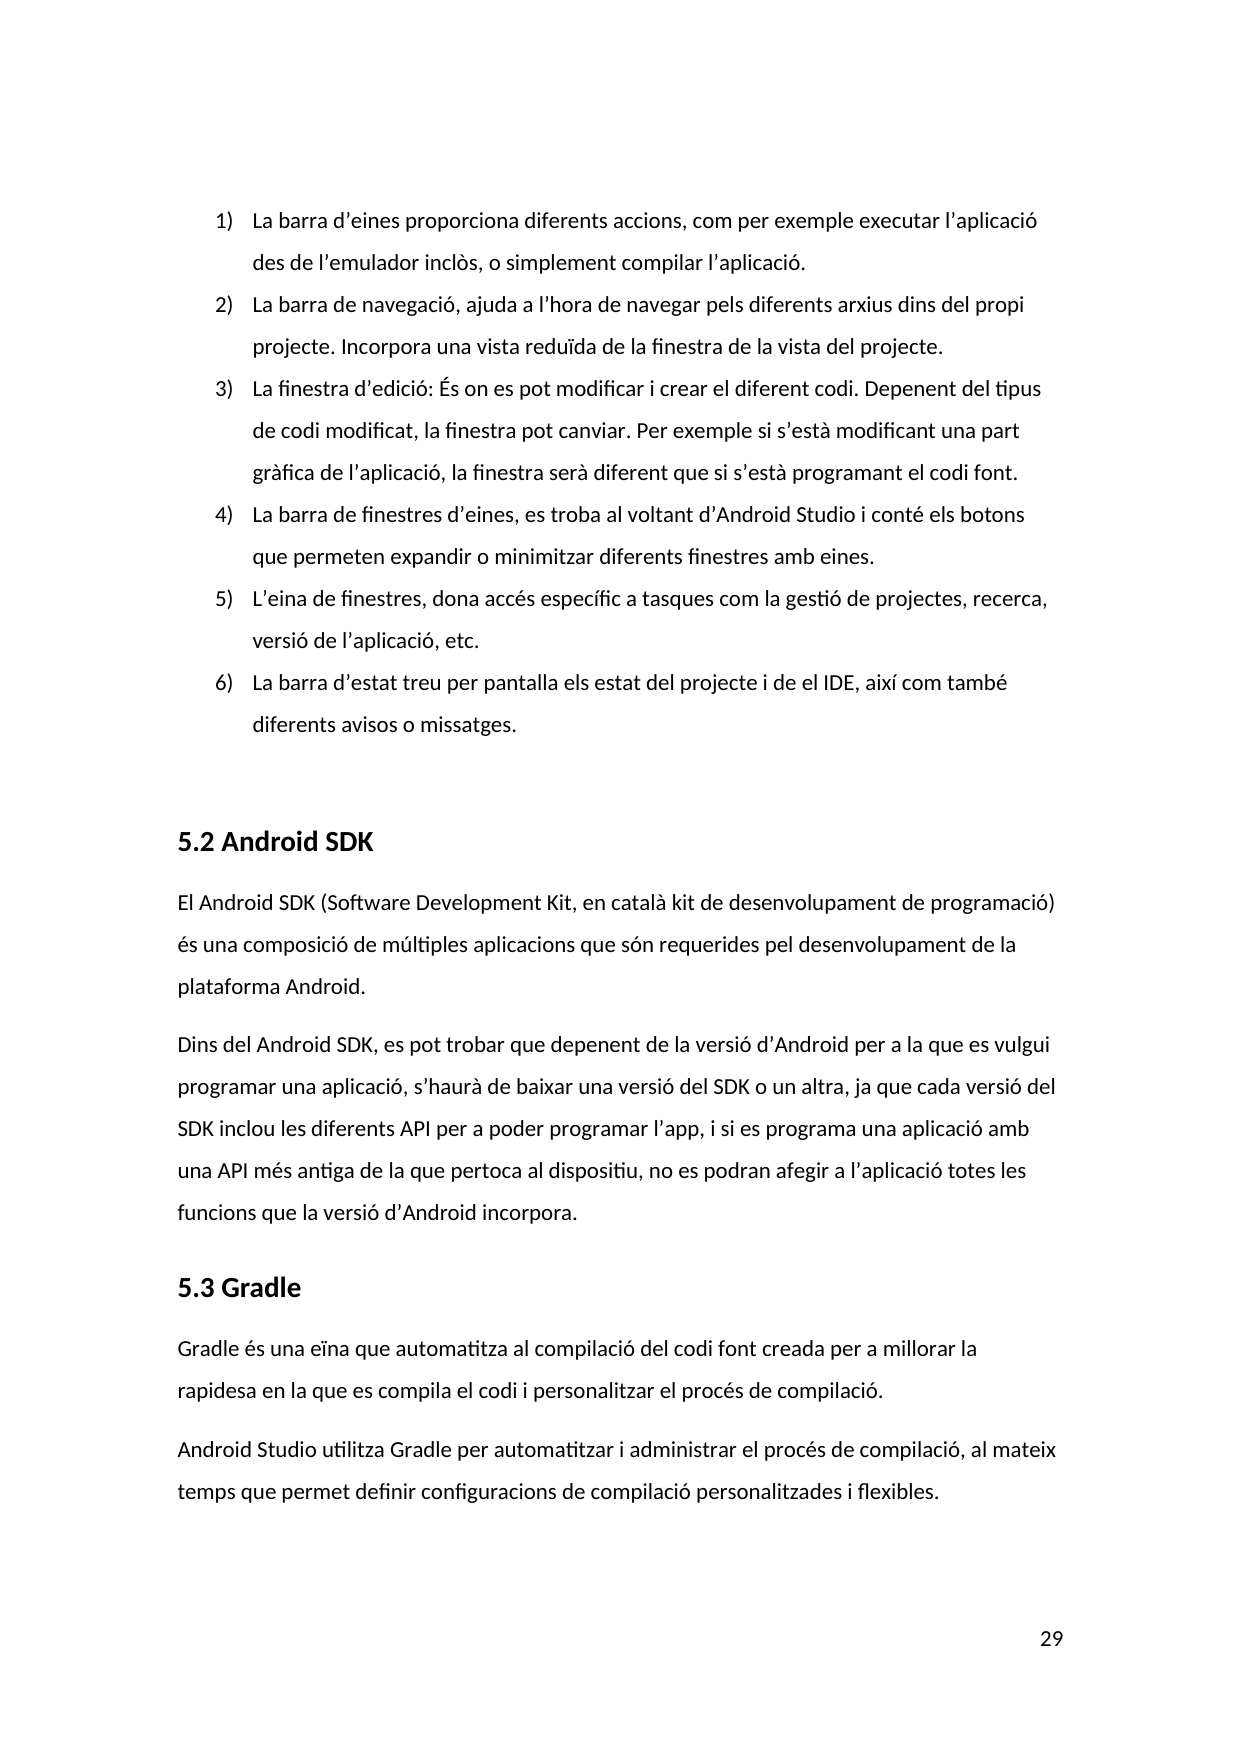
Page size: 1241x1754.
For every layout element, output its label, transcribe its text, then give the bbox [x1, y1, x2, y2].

list L’eina de finestres, dona accés específic a tasques com la gestió de projectes, recerca, versió de l’aplicació, etc. [215, 584, 1063, 654]
list La finestra d’edició: És on es pot modificar i crear el diferent codi. Depenent del tipus de codi modificat, la finestra pot canviar. Per exemple si s’està modificant una part gràfica de l’aplicació, la finestra serà diferent que si s’està programant el codi font. [215, 374, 1063, 486]
subtitle 5.2 Android SDK [177, 823, 1063, 859]
text Dins del Android SDK, es pot trobar que depenent de la versió d’Android per a la que es vulgui programar una aplicació, s’haurà de baixar una versió del SDK o un altra, ja que cada versió del SDK inclou les diferents API per a poder programar l’app, i si es programa una aplicació amb una API més antiga de la que pertoca al dispositiu, no es podran afegir a l’aplicació totes les funcions que la versió d’Android incorpora. [177, 1031, 1063, 1226]
text Gradle és una eïna que automatitza al compilació del codi font creada per a millorar la rapidesa en la que es compila el codi i personalitzar el procés de compilació. [177, 1334, 1063, 1404]
subtitle 5.3 Gradle [177, 1269, 1063, 1305]
text El Android SDK (Software Development Kit, en català kit de desenvolupament de programació) és una composició de múltiples aplicacions que són requerides pel desenvolupament de la plataforma Android. [177, 888, 1063, 1000]
list La barra d’eines proporciona diferents accions, com per exemple executar l’aplicació des de l’emulador inclòs, o simplement compilar l’aplicació. [215, 206, 1063, 276]
list La barra d’estat treu per pantalla els estat del projecte i de el IDE, així com també diferents avisos o missatges. [215, 668, 1063, 738]
list La barra de navegació, ajuda a l’hora de navegar pels diferents arxius dins del propi projecte. Incorpora una vista reduïda de la finestra de la vista del projecte. [215, 290, 1063, 360]
text Android Studio utilitza Gradle per automatitzar i administrar el procés de compilació, al mateix temps que permet definir configuracions de compilació personalitzades i flexibles. [177, 1435, 1063, 1505]
list La barra de finestres d’eines, es troba al voltant d’Android Studio i conté els botons que permeten expandir o minimitzar diferents finestres amb eines. [215, 500, 1063, 570]
